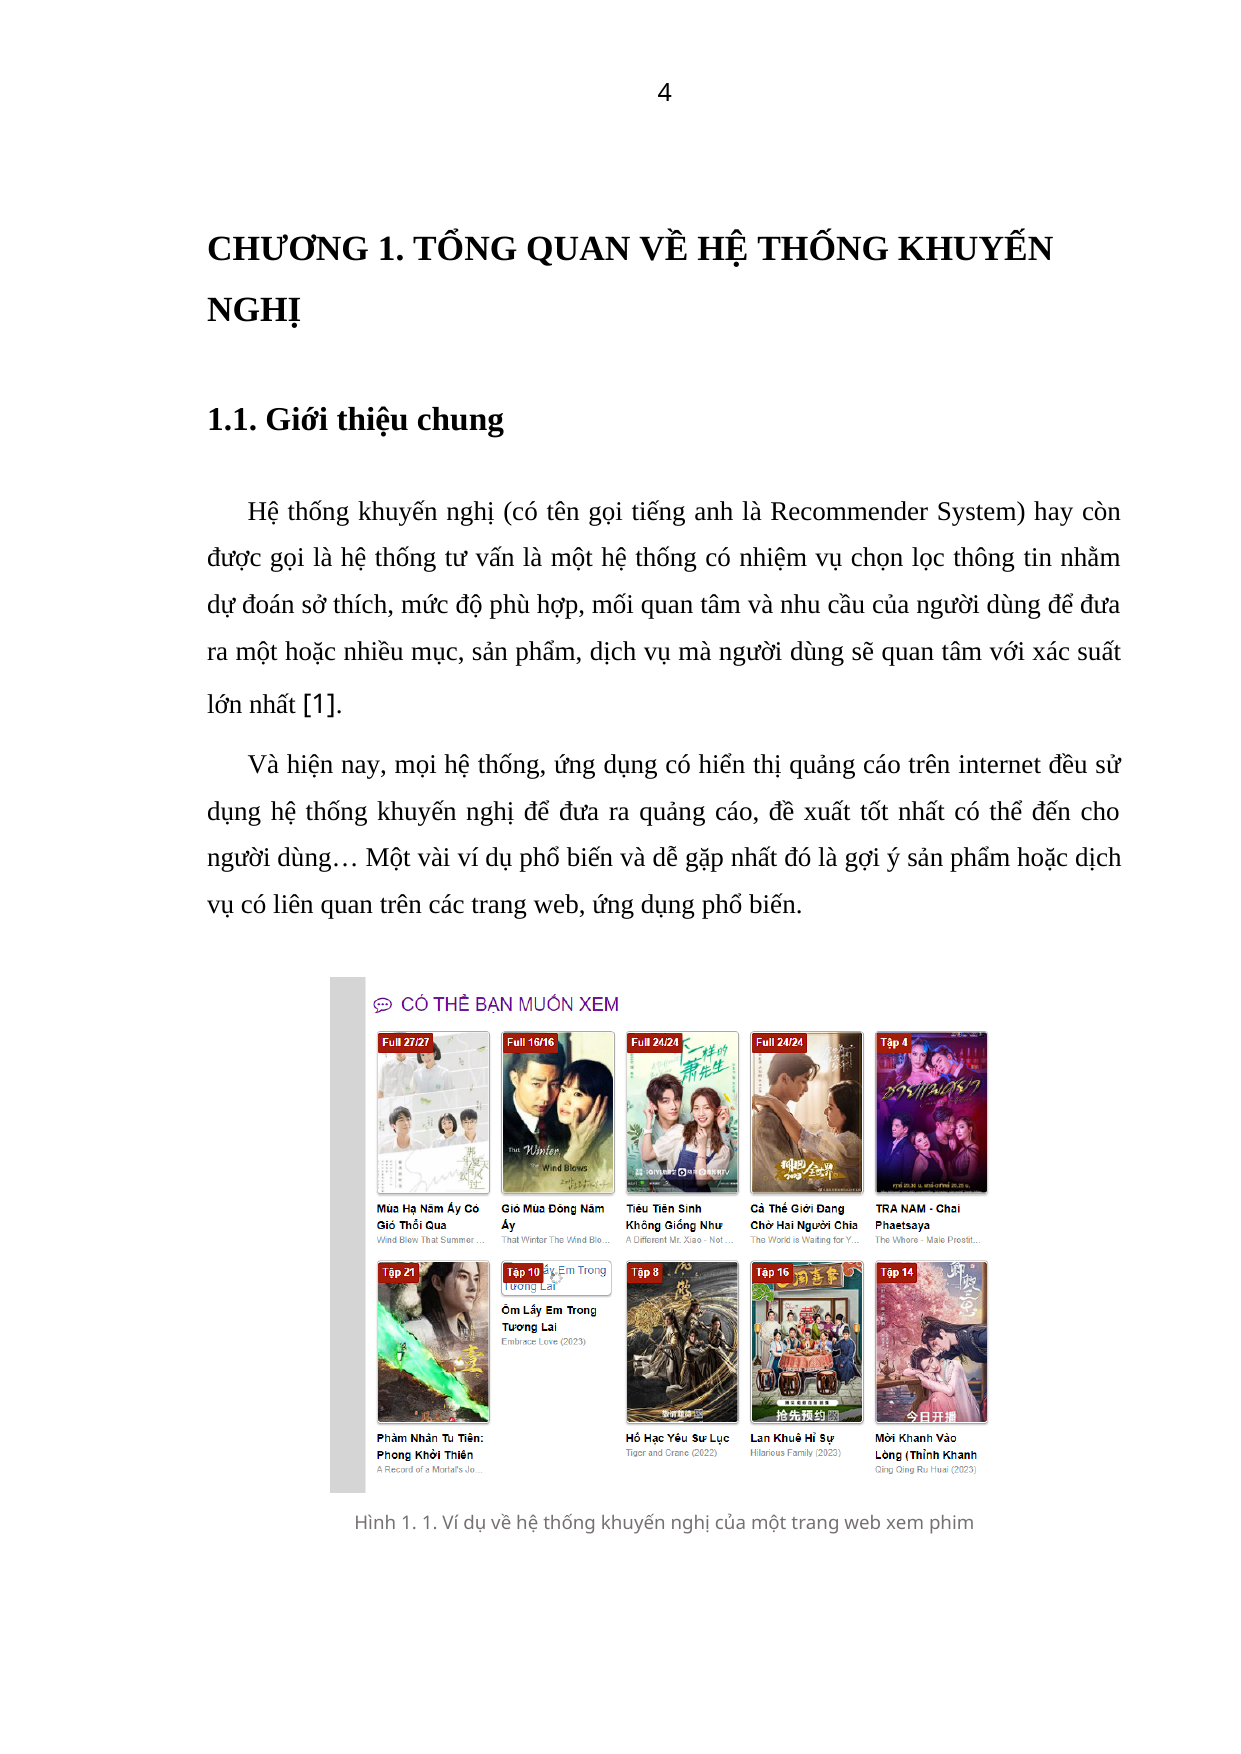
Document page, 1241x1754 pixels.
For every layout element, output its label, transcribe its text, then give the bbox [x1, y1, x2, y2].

picture [330, 977, 999, 1493]
subtitle CHƯƠNG 1. TỔNG QUAN VỀ HỆ THỐNG KHUYẾN NGHỊ [207, 227, 1122, 329]
text Và hiện nay, mọi hệ thống, ứng dụng có hiển thị quảng cáo trên internet đều sử dụng hệ thống khuyến nghị để đưa ra quảng cáo, đề xuất tốt nhất có thể đến cho người dùng… Một vài ví dụ phổ biến và dễ gặp nhất đó là gợi ý sản phẩm hoặc dịch vụ có liên quan trên các trang web, ứng dụng phổ biến. [207, 748, 1122, 919]
text Hệ thống khuyến nghị (có tên gọi tiếng anh là Recommender System) hay còn được gọi là hệ thống tư vấn là một hệ thống có nhiệm vụ chọn lọc thông tin nhằm dự đoán sở thích, mức độ phù hợp, mối quan tâm và nhu cầu của người dùng để đưa ra một hoặc nhiều mục, sản phẩm, dịch vụ mà người dùng sẽ quan tâm với xác suất lớn nhất [1]. [207, 495, 1122, 721]
subtitle 1.1. Giới thiệu chung [207, 400, 1122, 438]
text Hình 1. 1. Ví dụ về hệ thống khuyến nghị của một trang web xem phim [207, 1509, 1122, 1535]
